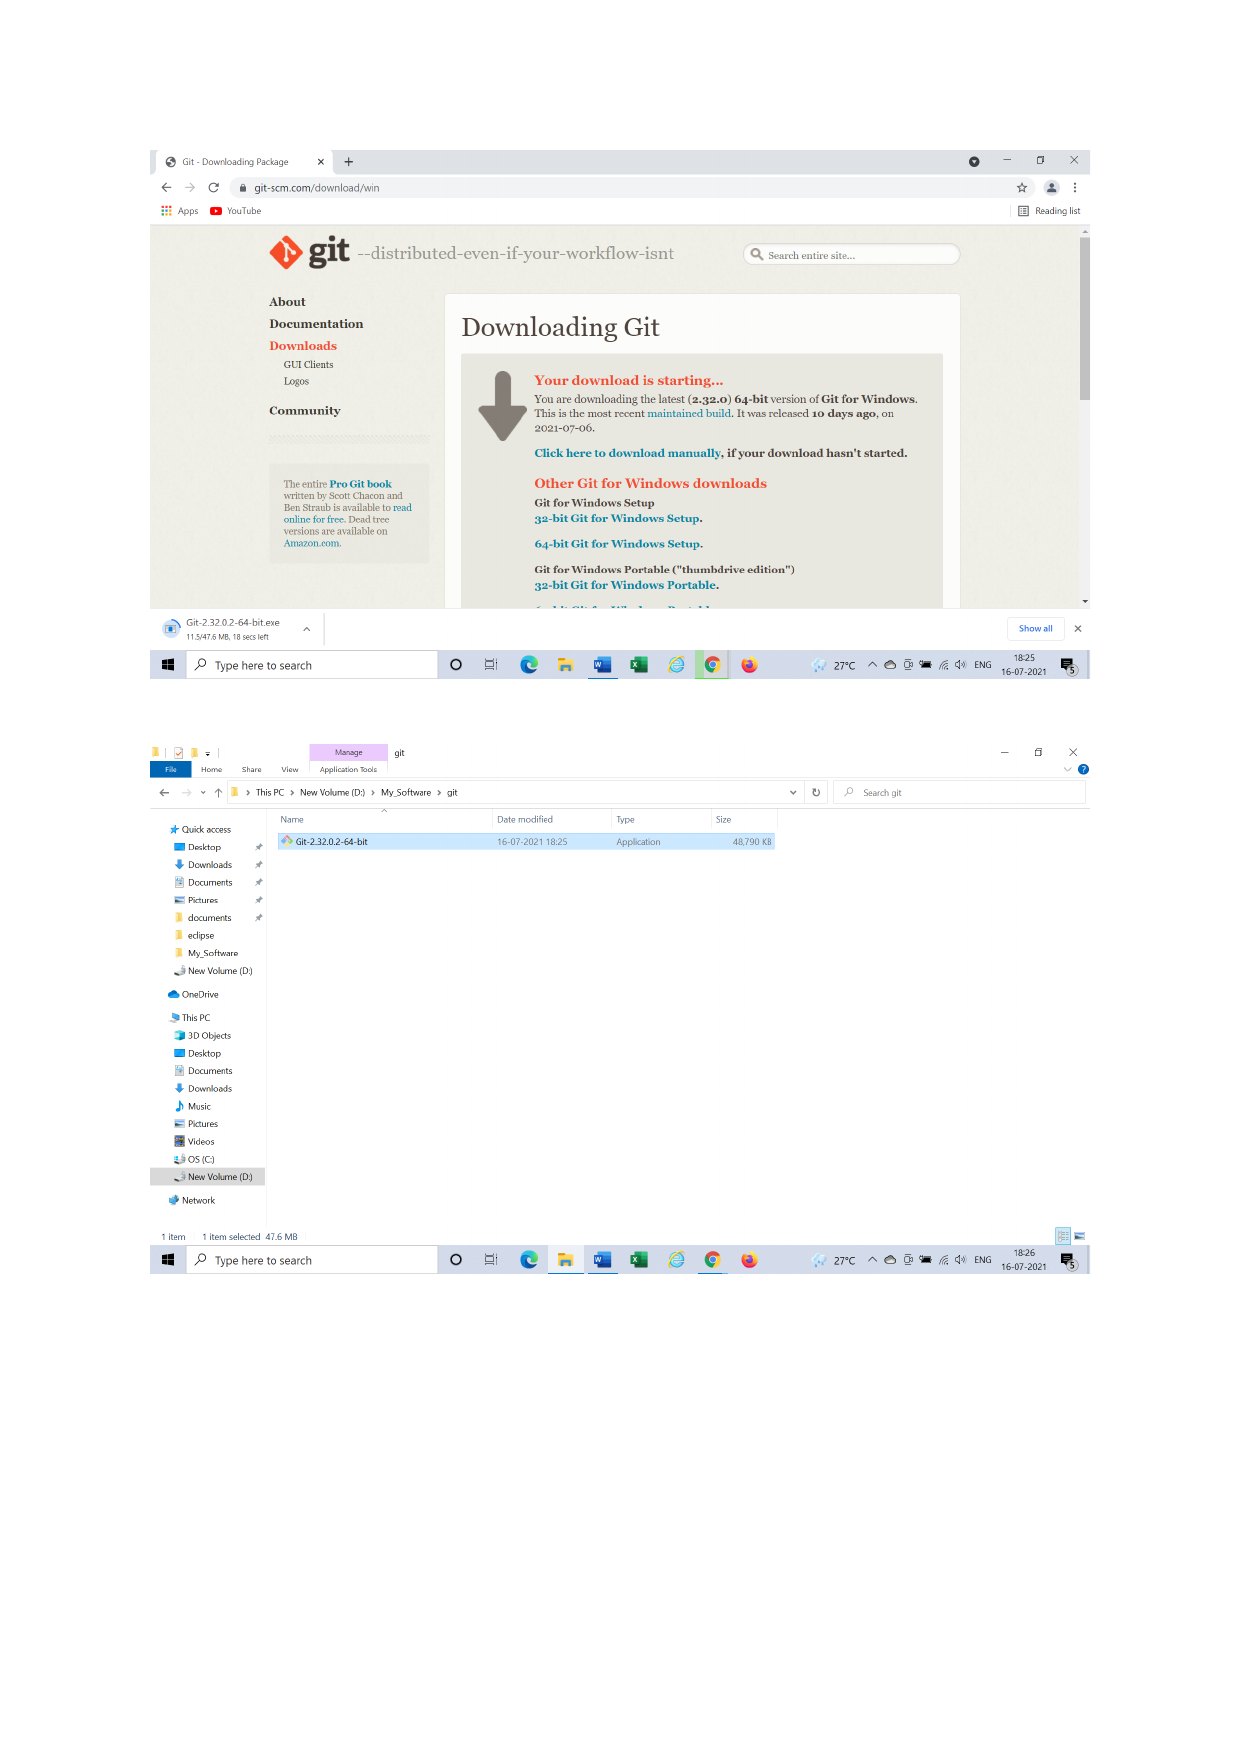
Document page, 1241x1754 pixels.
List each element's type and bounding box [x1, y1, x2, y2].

picture [150, 150, 1091, 679]
picture [150, 744, 1091, 1274]
